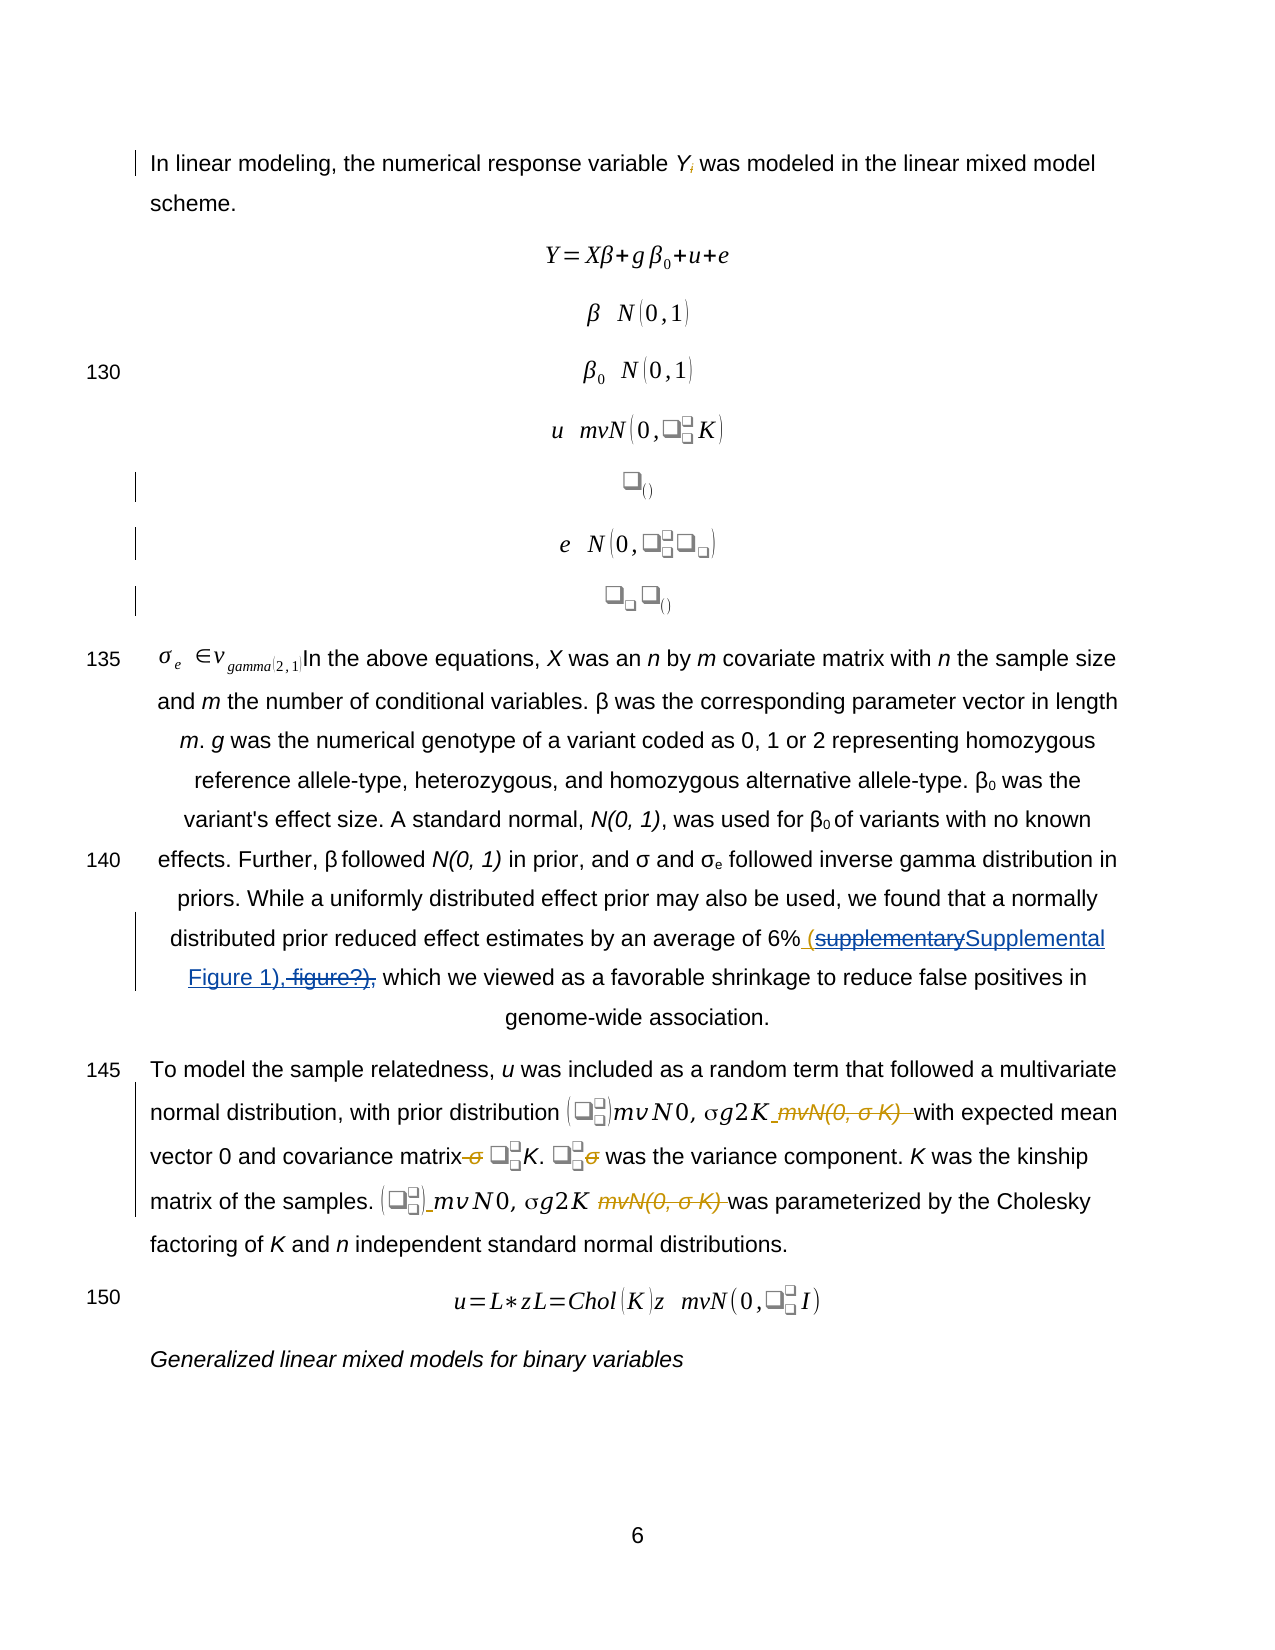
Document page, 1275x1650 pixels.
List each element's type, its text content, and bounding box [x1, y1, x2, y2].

text To model the sample relatedness, u was included as a random term that followed a multivariate normal distribution, with prior distribution with expected mean vector 0 and covariance matrix K. was the variance component. K was the kinship matrix of the samples. was parameterized by the Cholesky factoring of K and n independent standard normal distributions. [150, 1056, 1125, 1257]
text In linear modeling, the numerical response variable Y was modeled in the linear mixed model scheme. [150, 150, 1125, 216]
text In the above equations, X was an n by m covariate matrix with n the sample size and m the number of conditional variables. β was the corresponding parameter vector in length m. g was the numerical genotype of a variant coded as 0, 1 or 2 representing homozygous reference allele-type, heterozygous, and homozygous alternative allele-type. β0 was the variant's effect size. A standard normal, N(0, 1), was used for β0 of variants with no known effects. Further, β followed N(0, 1) in prior, and σ and σe followed inverse gamma distribution in priors. While a uniformly distributed effect prior may also be used, we found that a normally distributed prior reduced effect estimates by an average of 6% which we viewed as a favorable shrinkage to reduce false positives in genome-wide association. [150, 641, 1125, 1030]
text Generalized linear mixed models for binary variables [150, 1346, 1125, 1372]
